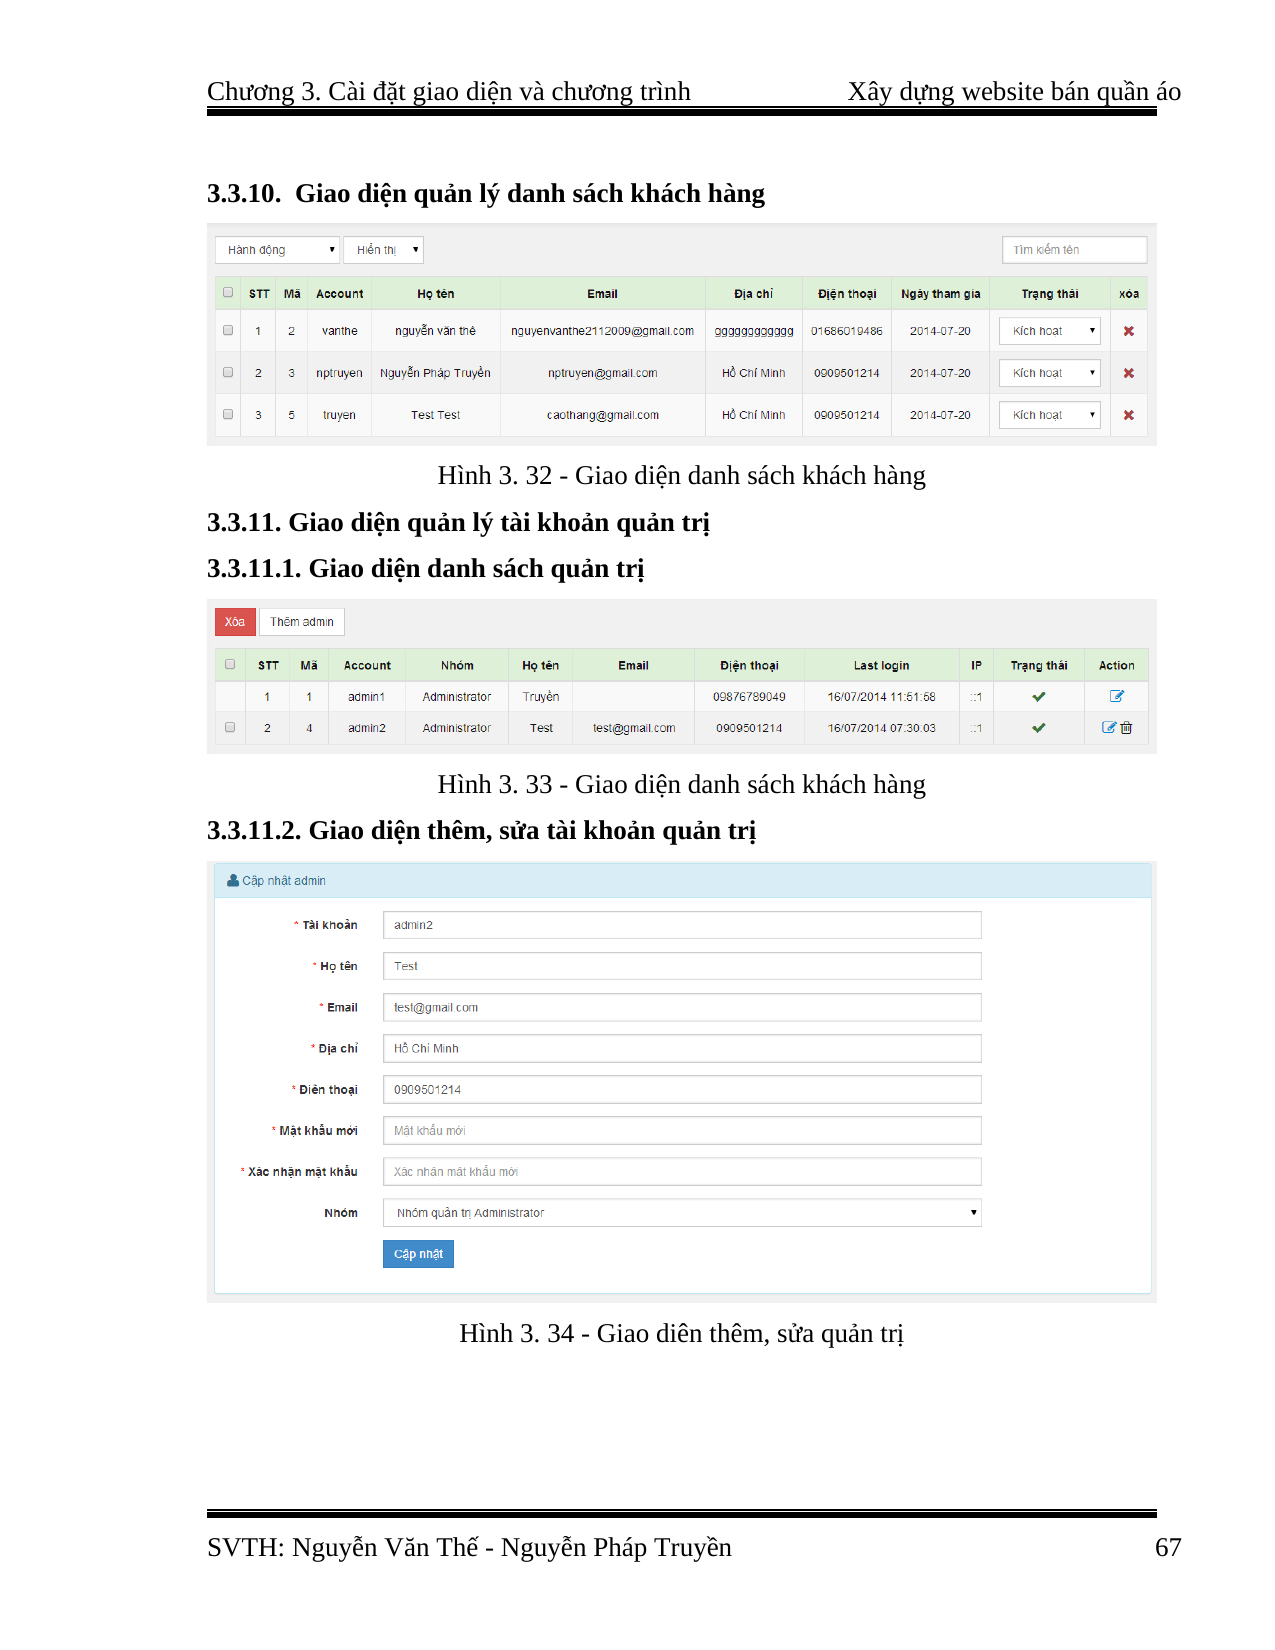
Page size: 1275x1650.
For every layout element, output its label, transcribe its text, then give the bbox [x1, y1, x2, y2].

list Giao diện thêm, sửa tài khoản quản trị [207, 814, 1157, 846]
picture [206, 861, 1157, 1303]
text Hình 3. 34 - Giao diên thêm, sửa quản trị [207, 1317, 1157, 1348]
list Giao diện danh sách quản trị [207, 553, 1157, 584]
picture [206, 223, 1157, 446]
list Giao diện quản lý danh sách khách hàng [207, 177, 1157, 208]
text Hình 3. 32 - Giao diện danh sách khách hàng [207, 459, 1157, 490]
list Giao diện quản lý tài khoản quản trị [207, 506, 1157, 537]
picture [206, 599, 1157, 754]
text Hình 3. 33 - Giao diện danh sách khách hàng [207, 768, 1157, 799]
